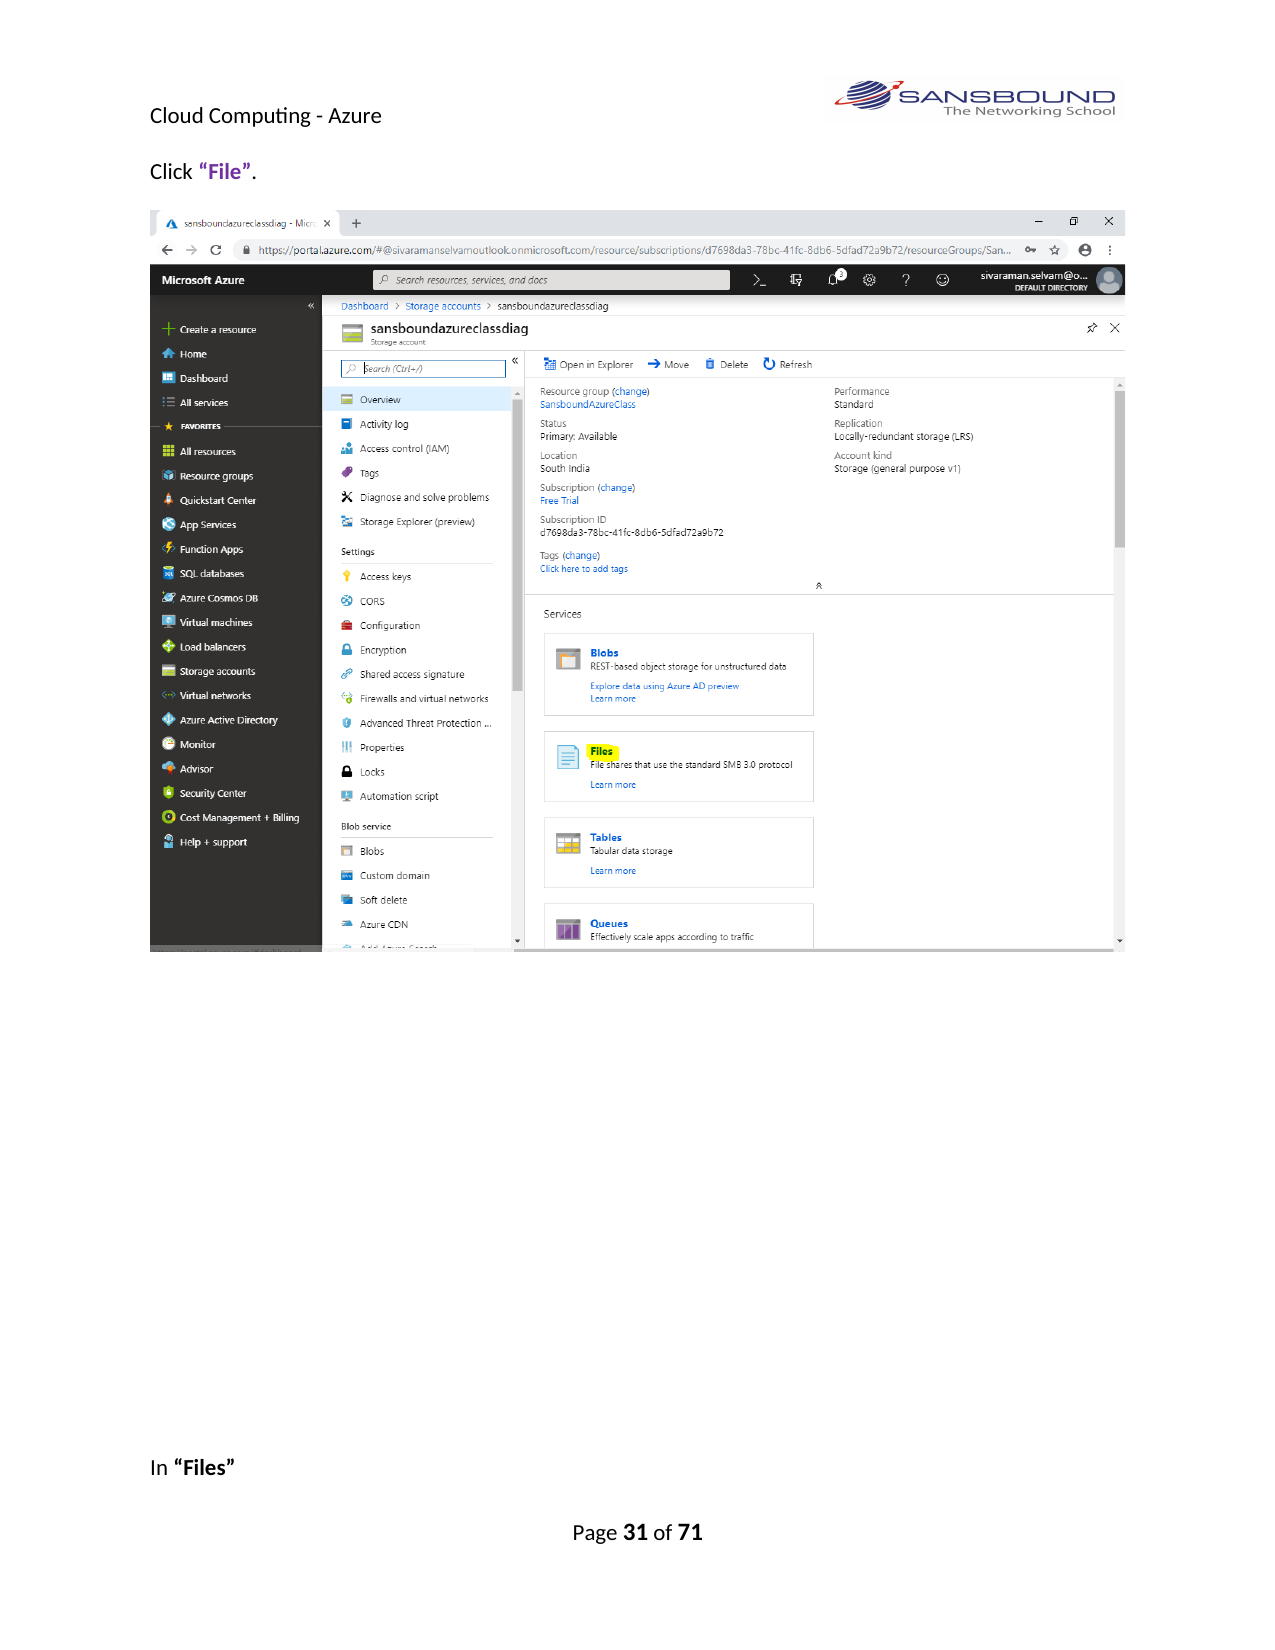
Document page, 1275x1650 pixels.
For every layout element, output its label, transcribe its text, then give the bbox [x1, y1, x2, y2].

text Click “File”. [150, 157, 1125, 185]
picture [823, 75, 1125, 124]
picture [150, 210, 1125, 952]
text In “Files” [150, 1453, 1125, 1482]
